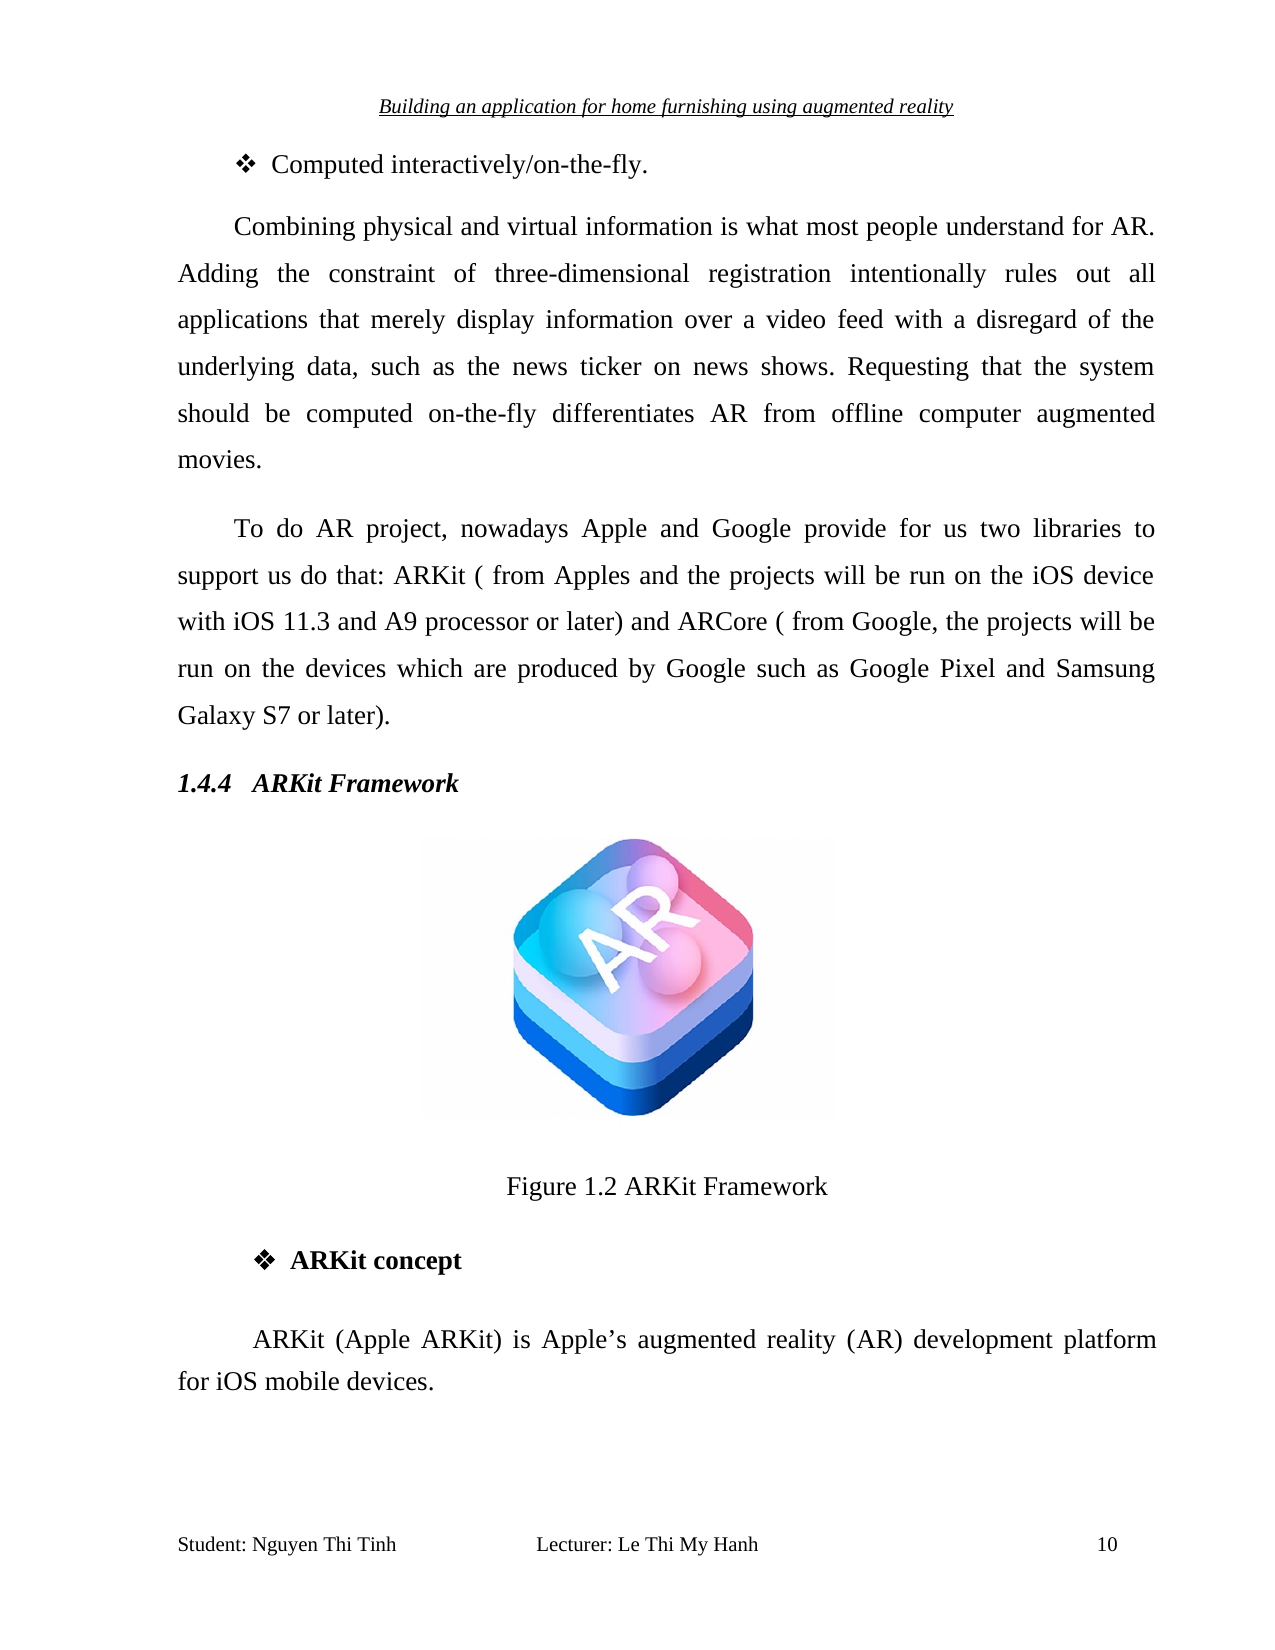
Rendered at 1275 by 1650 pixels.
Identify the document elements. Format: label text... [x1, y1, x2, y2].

text To do AR project, nowadays Apple and Google provide for us two libraries to support us do that: ARKit ( from Apples and the projects will be run on the iOS device with iOS 11.3 and A9 processor or later) and ARCore ( from Google, the projects will be run on the devices which are produced by Google such as Google Pixel and Samsung Galaxy S7 or later). [177, 512, 1156, 730]
text ARKit (Apple ARKit) is Apple’s augmented reality (AR) development platform for iOS mobile devices. [177, 1313, 1157, 1396]
list ARKit concept [252, 1233, 1157, 1275]
picture [345, 828, 930, 1127]
text Figure 1.2 ARKit Framework [177, 1170, 1157, 1201]
list Computed interactively/on-the-fly. [233, 148, 1120, 179]
text Combining physical and virtual information is what most people understand for AR. Adding the constraint of three-dimensional registration intentionally rules out all applications that merely display information over a video feed with a disregard of the underlying data, such as the news ticker on news shows. Requesting that the system should be computed on-the-fly differentiates AR from offline computer augmented movies. [177, 210, 1156, 475]
list ARKit Framework [177, 767, 1120, 798]
